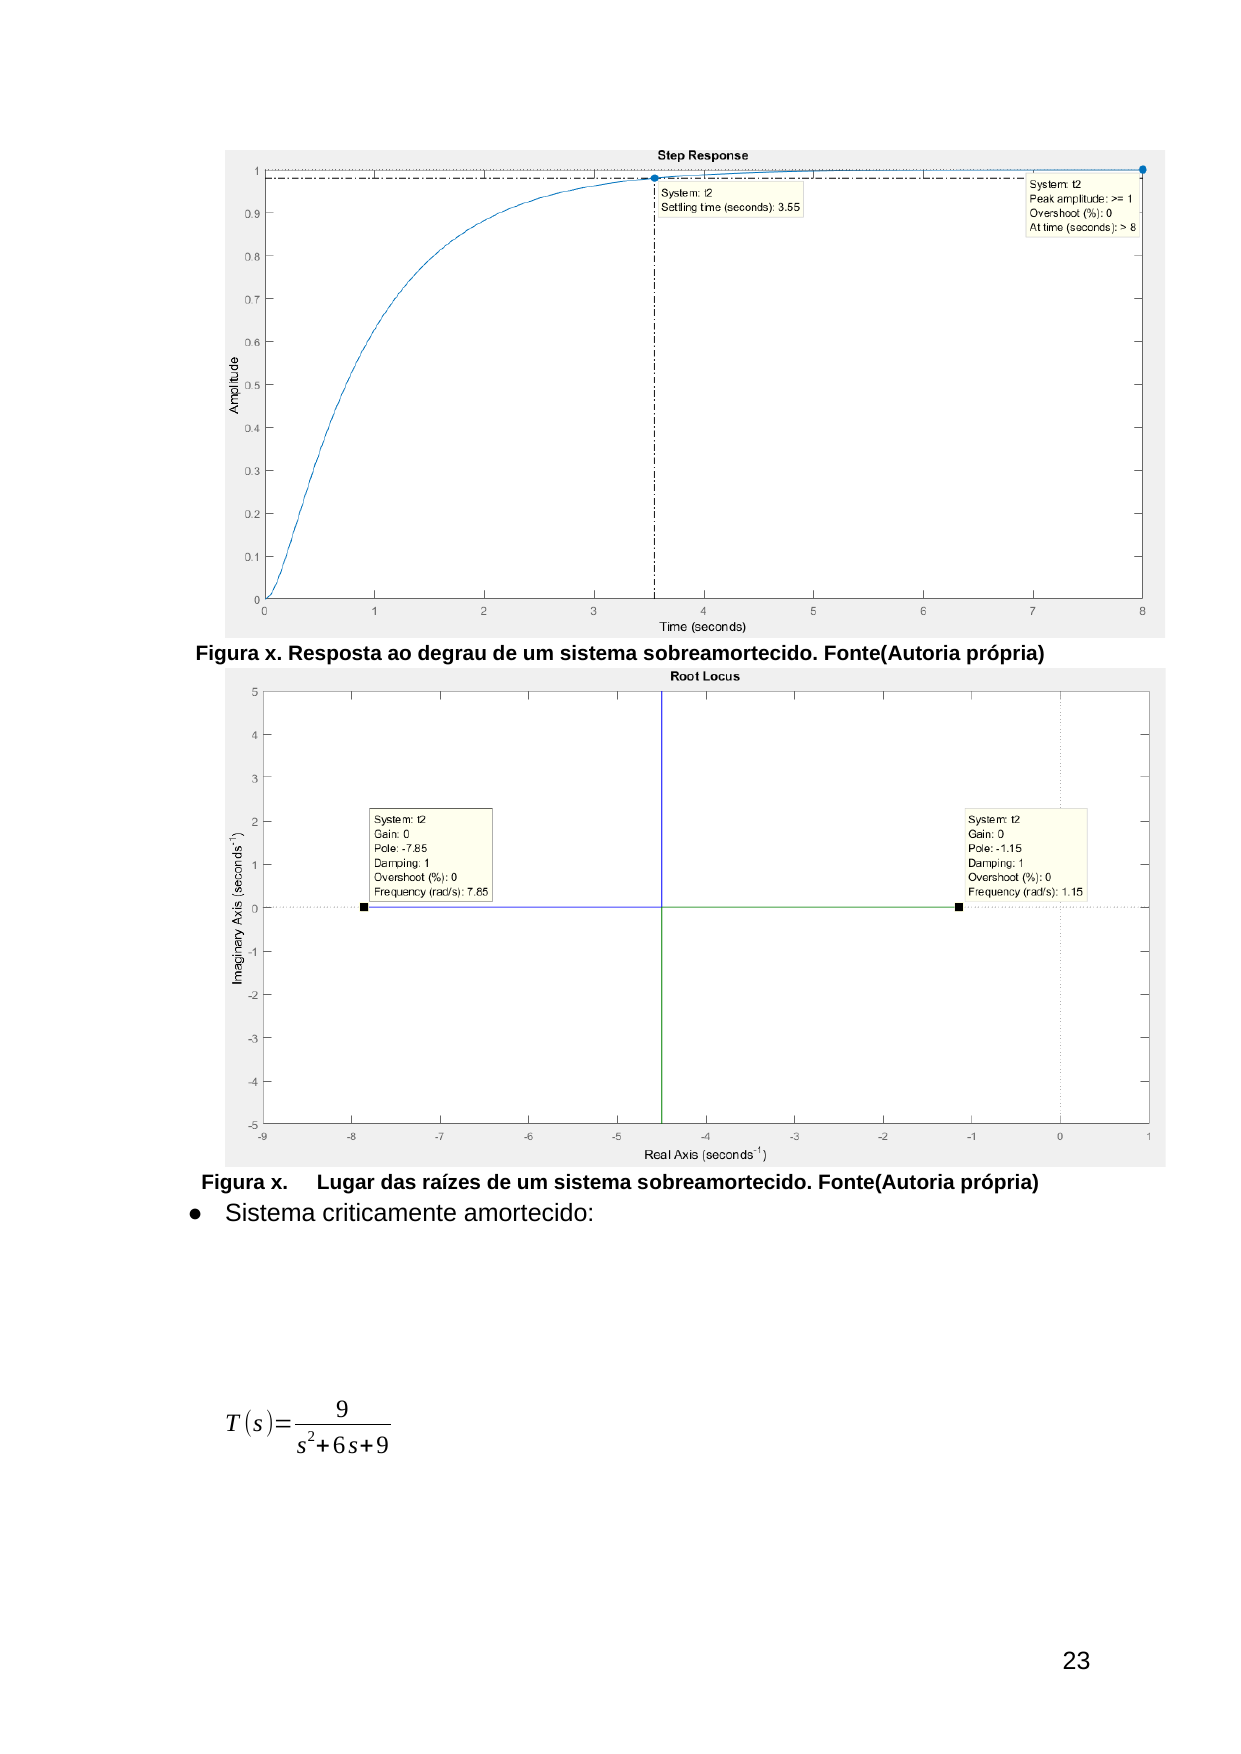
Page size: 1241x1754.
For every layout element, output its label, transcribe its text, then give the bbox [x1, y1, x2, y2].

list Sistema criticamente amortecido: [187, 1198, 1090, 1226]
picture [225, 150, 1166, 638]
picture [225, 668, 1166, 1167]
